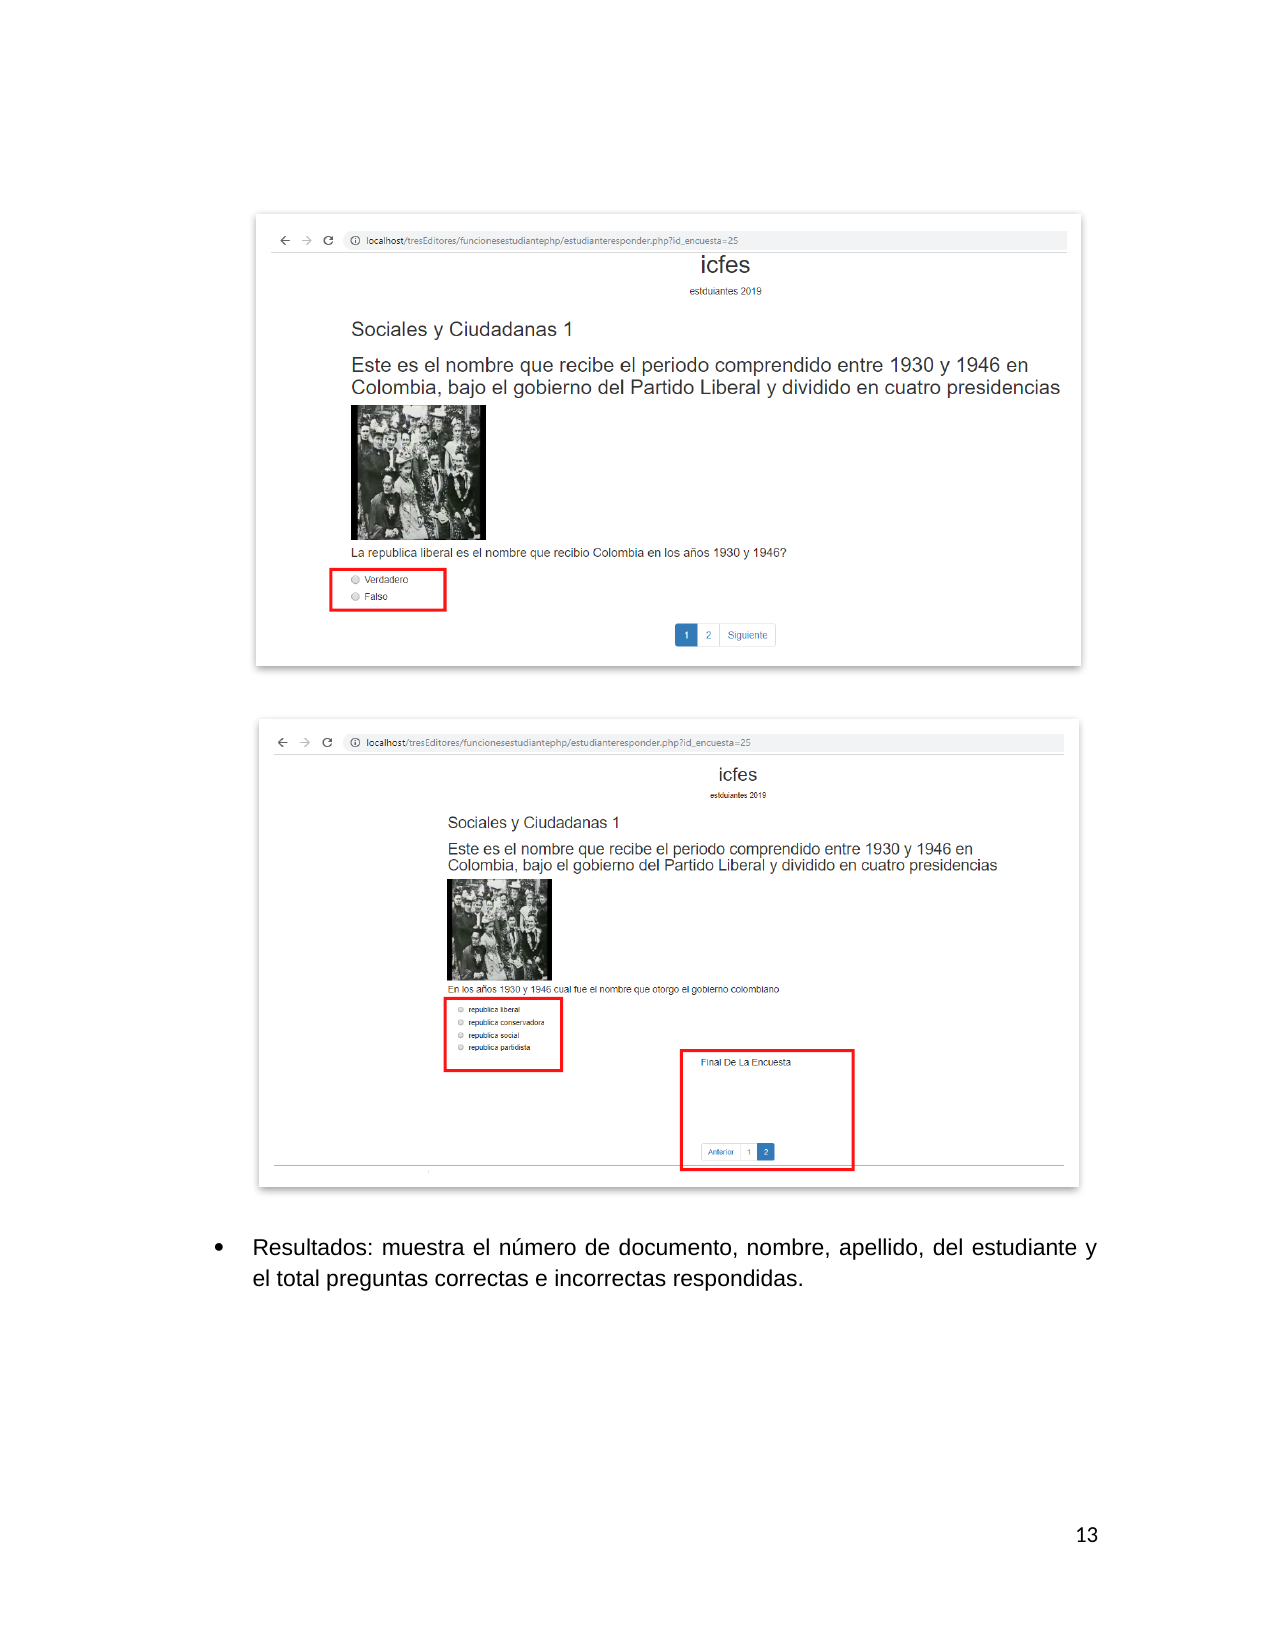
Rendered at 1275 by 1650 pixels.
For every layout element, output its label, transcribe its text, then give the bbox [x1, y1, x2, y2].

list Resultados: muestra el número de documento, nombre, apellido, del estudiante y el total preguntas correctas e incorrectas respondidas. [215, 1234, 1098, 1291]
picture [274, 734, 1064, 1173]
picture [271, 229, 1067, 652]
